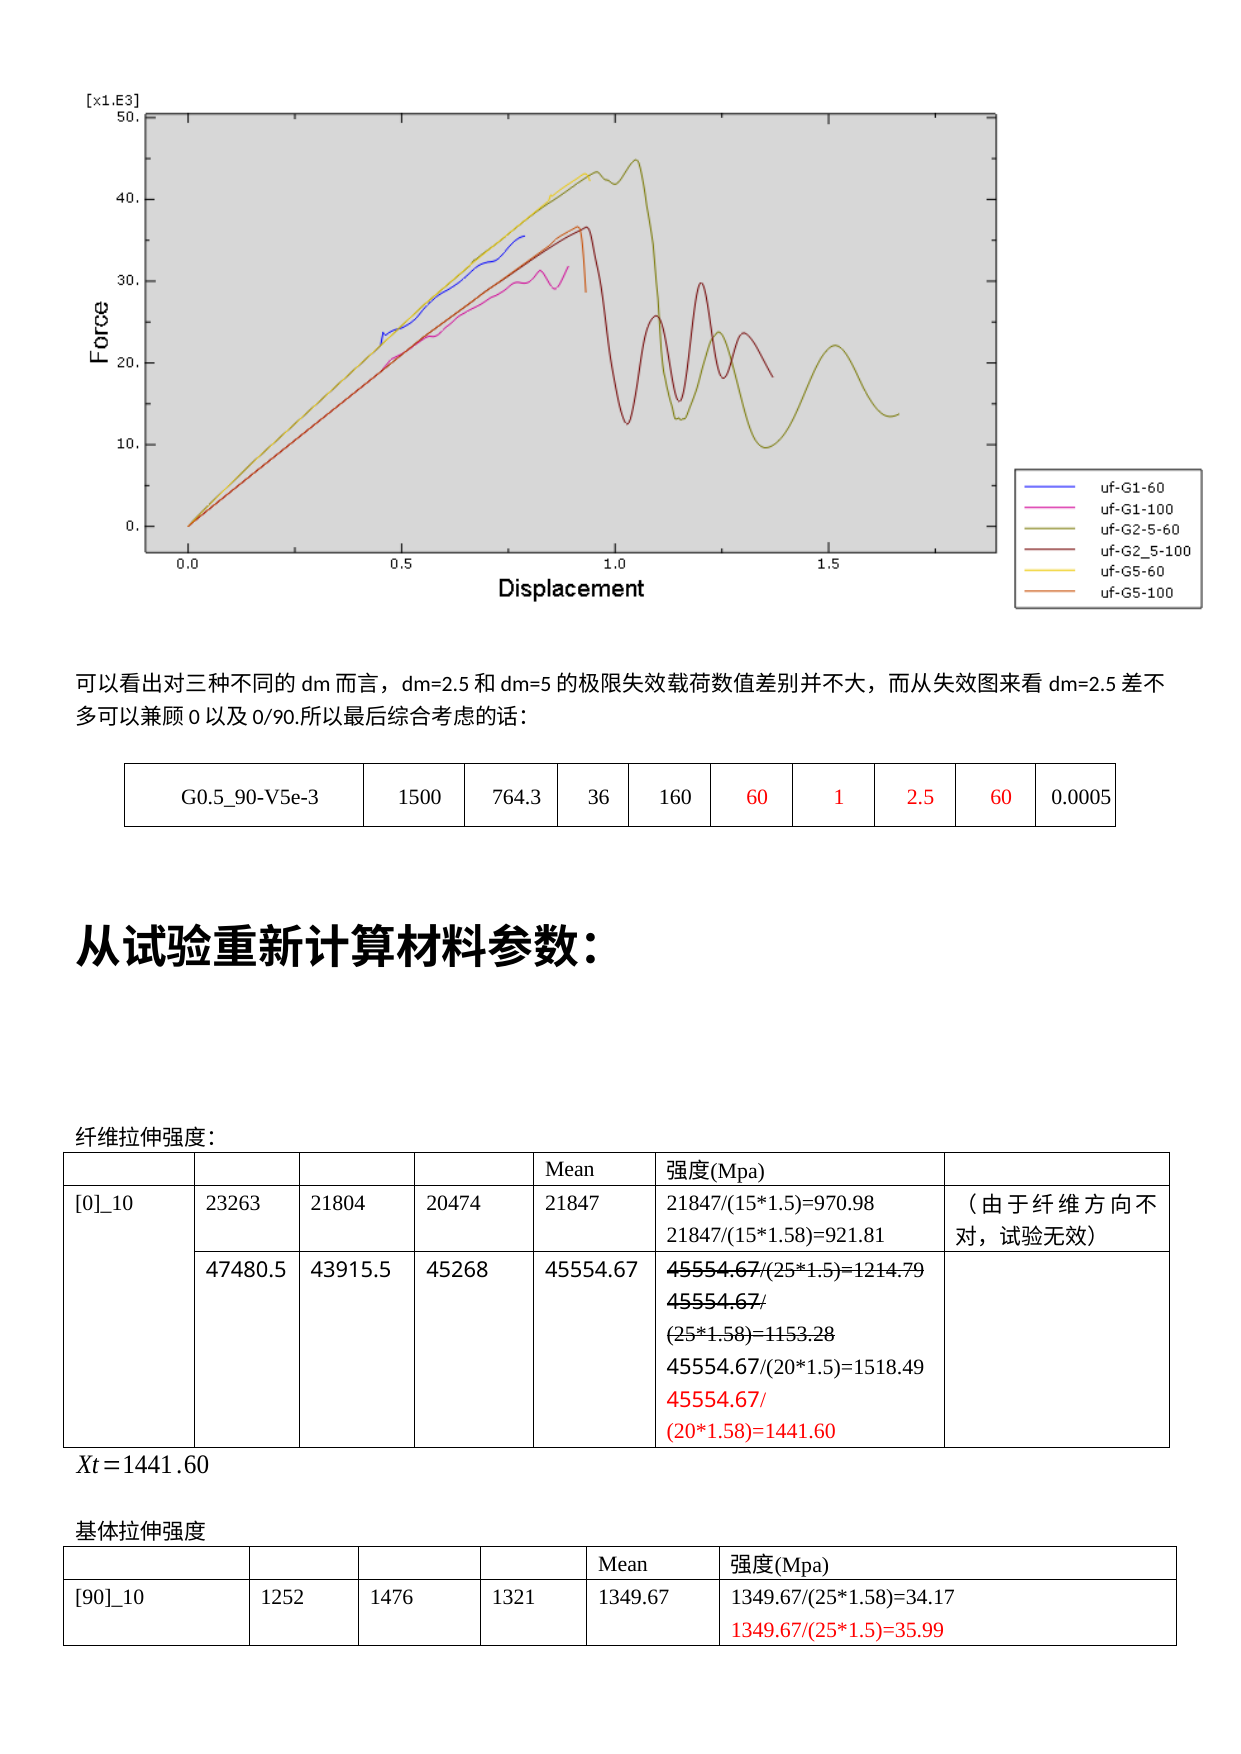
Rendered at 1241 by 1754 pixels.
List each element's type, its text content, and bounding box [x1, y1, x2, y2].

table_cell 23263 [195, 1186, 299, 1251]
table_cell 1349.67 [587, 1580, 719, 1645]
table_cell 43915.5 [300, 1252, 414, 1447]
table_cell 1349.67/(25*1.58)=34.17 1349.67/(25*1.5)=35.99 [720, 1580, 1176, 1645]
table_header 60 [956, 764, 1035, 826]
table_header Mean [587, 1547, 719, 1579]
text 可以看出对三种不同的dm而言，dm=2.5和dm=5的极限失效载荷数值差别并不大，而从失效图来看dm=2.5差不多可以兼顾0以及0/90.所以最后综合考虑的话： [75, 666, 1165, 731]
table_header 0.0005 [1036, 764, 1115, 826]
table_cell 45554.67/(25*1.5)=1214.79 45554.67/(25*1.58)=1153.28 45554.67/(20*1.5)=1518.49 45554.67/(20*1.58)=1441.60 [656, 1252, 944, 1447]
table_header 2.5 [875, 764, 955, 826]
table_cell 1476 [359, 1580, 480, 1645]
table_cell [90]_10 [64, 1580, 249, 1645]
table_cell [0]_10 [64, 1186, 194, 1447]
text 基体拉伸强度 [75, 1513, 1165, 1546]
table_header [64, 1153, 194, 1185]
table_header 1 [793, 764, 874, 826]
table_header Mean [534, 1153, 655, 1185]
table_cell 45268 [415, 1252, 533, 1447]
table_cell 21847/(15*1.5)=970.98 21847/(15*1.58)=921.81 [656, 1186, 944, 1251]
table_cell 45554.67 [534, 1252, 655, 1447]
picture [75, 80, 1208, 622]
table_cell [945, 1252, 1169, 1447]
table_header [300, 1153, 414, 1185]
table_header [945, 1153, 1169, 1185]
table_cell （由于纤维方向不对，试验无效） [945, 1186, 1169, 1251]
table_header 1500 [364, 764, 464, 826]
table_cell 47480.5 [195, 1252, 299, 1447]
subtitle 从试验重新计算材料参数： [75, 894, 1165, 992]
table_cell 21847 [534, 1186, 655, 1251]
table_header [481, 1547, 586, 1579]
table_cell 20474 [415, 1186, 533, 1251]
table_header 60 [711, 764, 792, 826]
table_header 36 [558, 764, 628, 826]
table_header 160 [629, 764, 710, 826]
text 纤维拉伸强度： [75, 1119, 1165, 1152]
table_header [64, 1547, 249, 1579]
table_header [250, 1547, 358, 1579]
table_header 764.3 [465, 764, 557, 826]
table_cell 1252 [250, 1580, 358, 1645]
table_cell 21804 [300, 1186, 414, 1251]
table_header 强度(Mpa) [656, 1153, 944, 1185]
table_header 强度(Mpa) [720, 1547, 1176, 1579]
table_header [195, 1153, 299, 1185]
table_header [415, 1153, 533, 1185]
table_cell 1321 [481, 1580, 586, 1645]
table_header [359, 1547, 480, 1579]
table_header G0.5_90-V5e-3 [125, 764, 363, 826]
